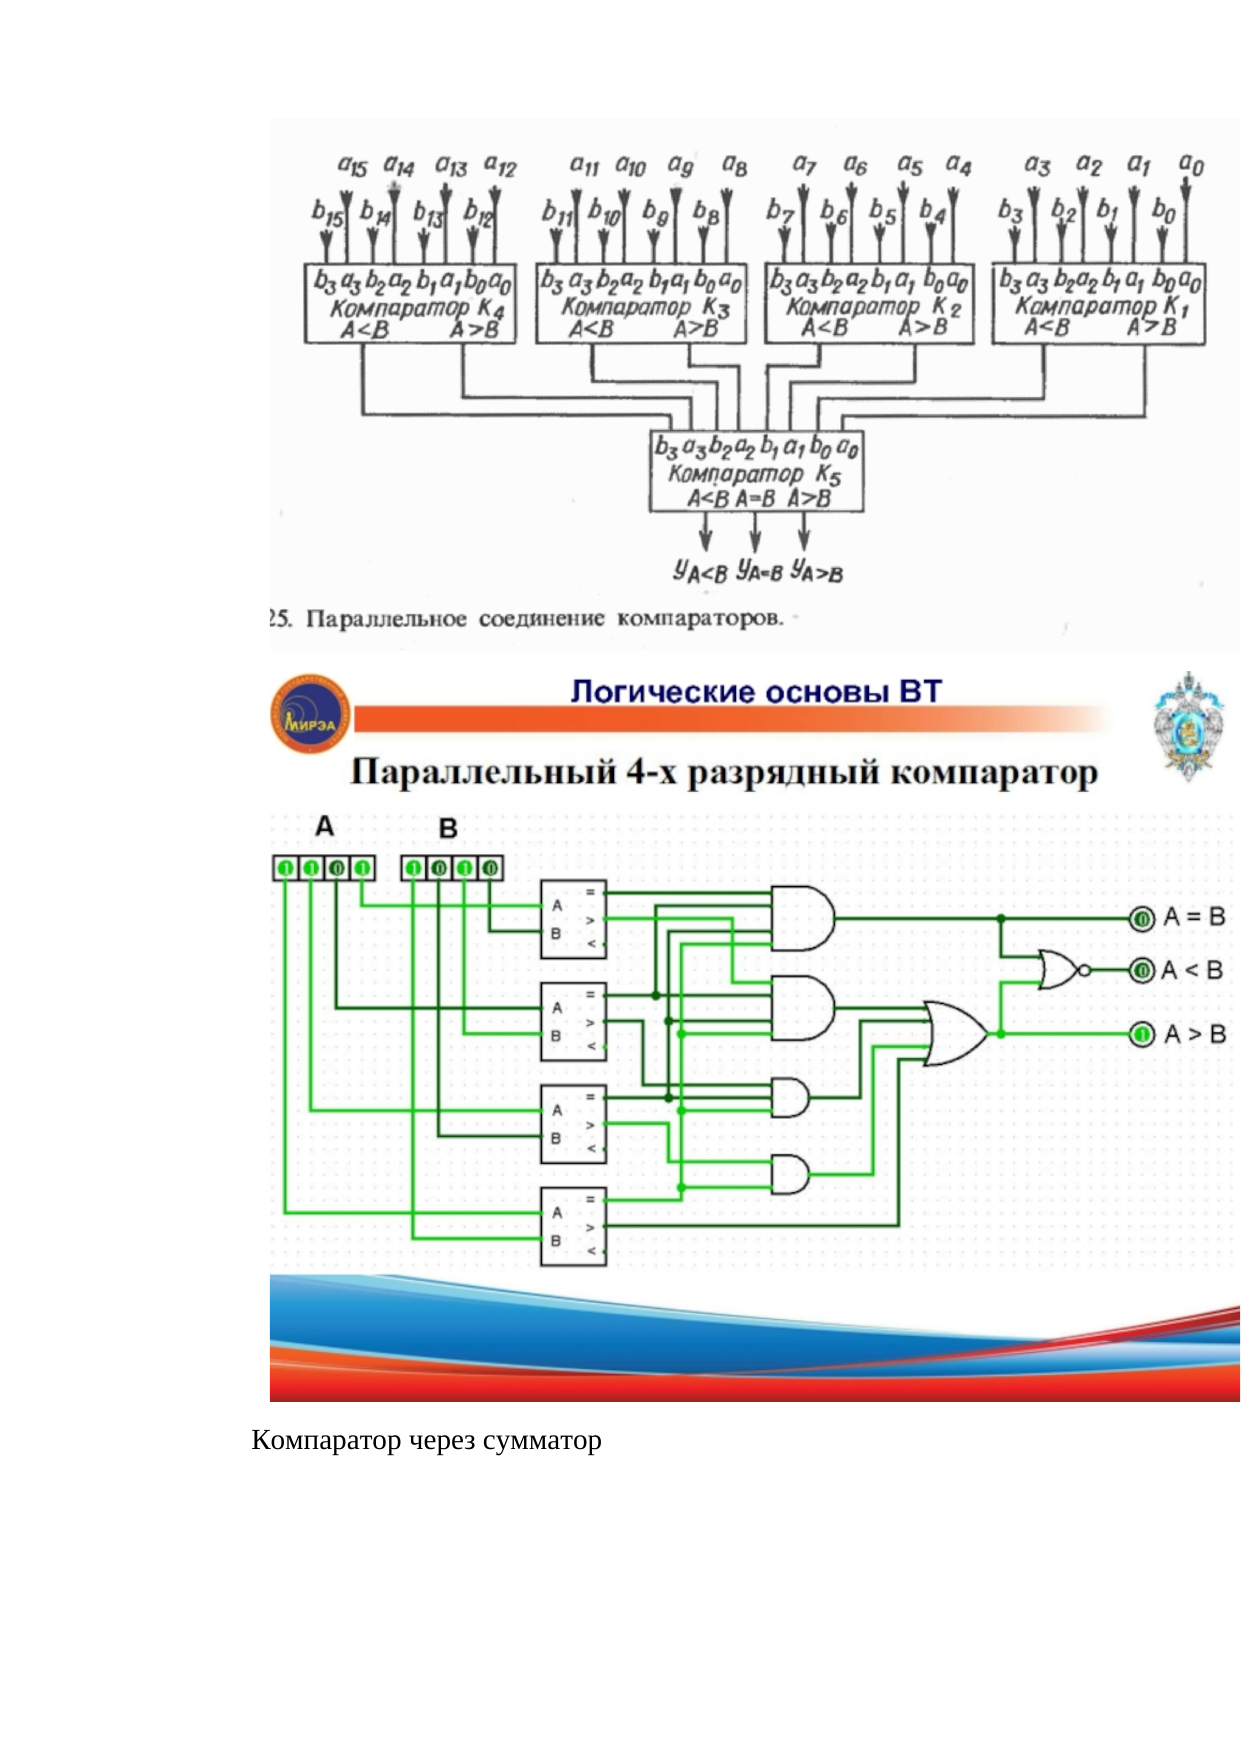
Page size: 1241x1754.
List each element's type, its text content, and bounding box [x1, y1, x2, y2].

picture [269, 671, 1241, 1402]
text Компаратор через сумматор [177, 1422, 1152, 1455]
picture [269, 118, 1241, 651]
